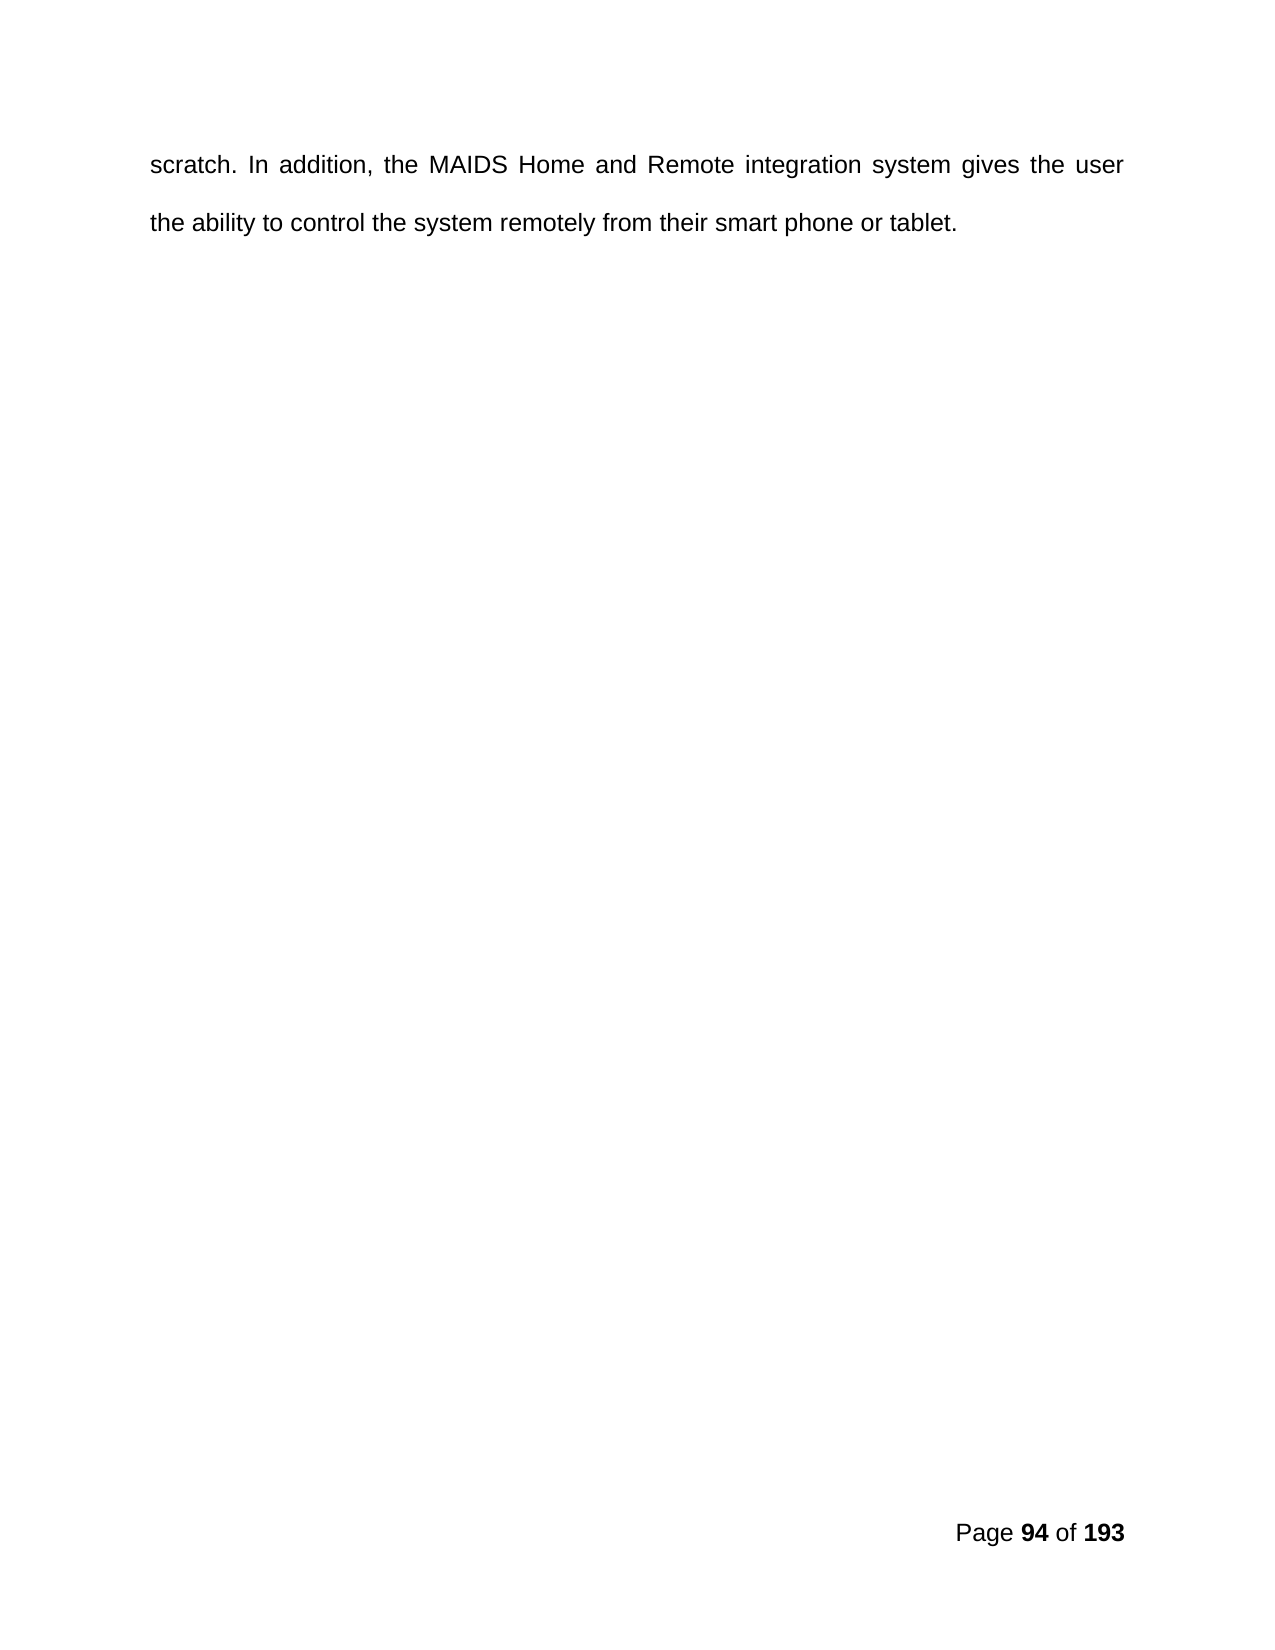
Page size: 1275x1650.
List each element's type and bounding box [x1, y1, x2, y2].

text [150, 150, 1125, 236]
